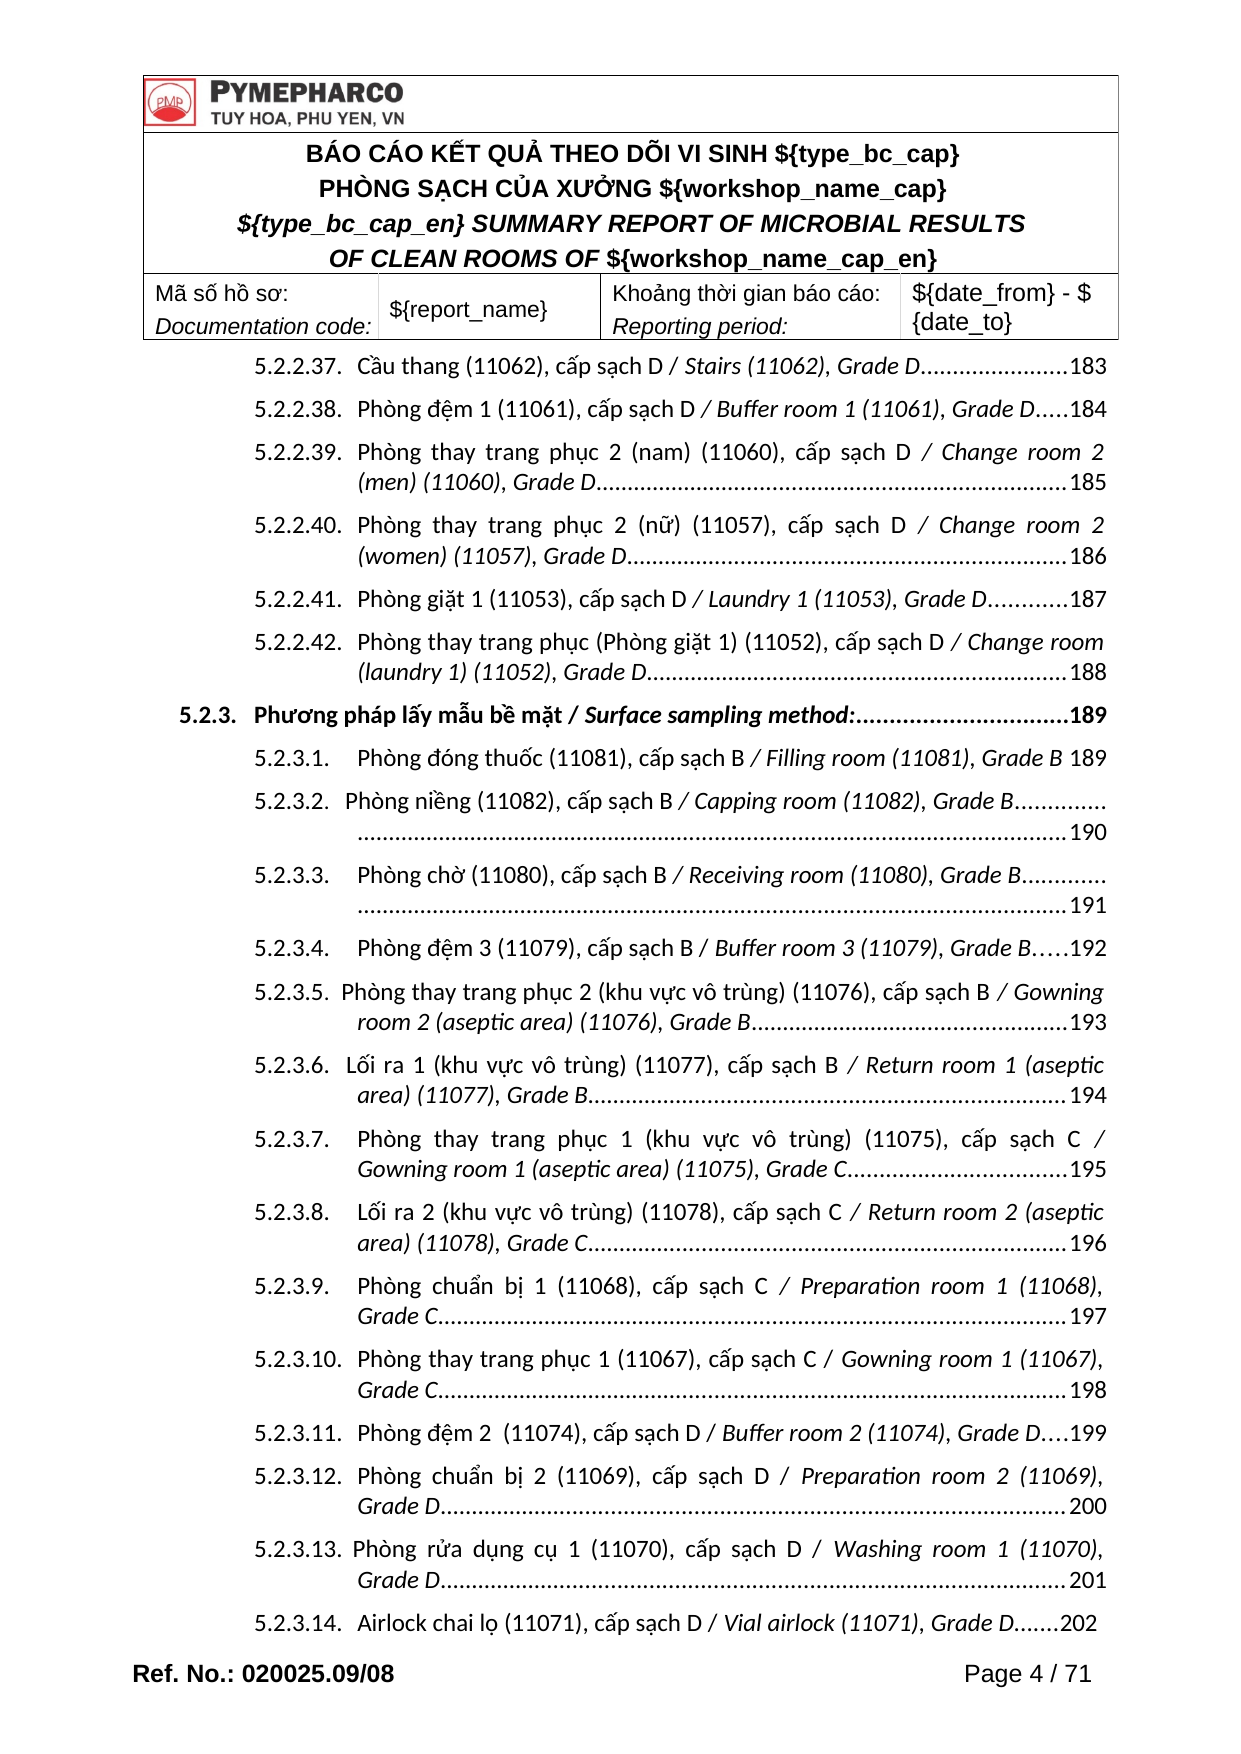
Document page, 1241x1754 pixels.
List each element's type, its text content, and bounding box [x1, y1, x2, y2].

text 5.2.2.42. Phòng thay trang phục (Phòng giặt 1) (11052), cấp sạch D / Change room (laundry 1) (11052), Grade D 188 [254, 626, 1107, 687]
text 5.2.2.37. Cầu thang (11062), cấp sạch D / Stairs (11062), Grade D 183 [254, 350, 1119, 380]
text 5.2.3.14. Airlock chai lọ (11071), cấp sạch D / Vial airlock (11071), Grade D 202 [254, 1607, 1107, 1637]
text 5.2.3.6. Lối ra 1 (khu vực vô trùng) (11077), cấp sạch B / Return room 1 (aseptic area) (11077), Grade B 194 [254, 1049, 1107, 1110]
text 5.2.3.11. Phòng đệm 2 (11074), cấp sạch D / Buffer room 2 (11074), Grade D 199 [254, 1417, 1107, 1447]
text 5.2.3.9. Phòng chuẩn bị 1 (11068), cấp sạch C / Preparation room 1 (11068), Grade C 197 [254, 1270, 1107, 1331]
text 5.2.3.12. Phòng chuẩn bị 2 (11069), cấp sạch D / Preparation room 2 (11069), Grade D 200 [254, 1460, 1107, 1521]
text 5.2.3.10. Phòng thay trang phục 1 (11067), cấp sạch C / Gowning room 1 (11067), Grade C 198 [254, 1343, 1107, 1404]
text 5.2.3.2. Phòng niềng (11082), cấp sạch B / Capping room (11082), Grade B 190 [254, 786, 1119, 847]
picture [144, 78, 404, 127]
text 5.2.3.5. Phòng thay trang phục 2 (khu vực vô trùng) (11076), cấp sạch B / Gowning room 2 (aseptic area) (11076), Grade B 193 [254, 976, 1107, 1037]
text 5.2.2.38. Phòng đệm 1 (11061), cấp sạch D / Buffer room 1 (11061), Grade D 184 [254, 393, 1107, 423]
text 5.2.3.13. Phòng rửa dụng cụ 1 (11070), cấp sạch D / Washing room 1 (11070), Grade D 201 [254, 1533, 1107, 1594]
text 5.2.2.41. Phòng giặt 1 (11053), cấp sạch D / Laundry 1 (11053), Grade D 187 [254, 583, 1119, 613]
text 5.2.2.39. Phòng thay trang phục 2 (nam) (11060), cấp sạch D / Change room 2 (men) (11060), Grade D 185 [254, 436, 1107, 497]
text 5.2.3.7. Phòng thay trang phục 1 (khu vực vô trùng) (11075), cấp sạch C / Gowning room 1 (aseptic area) (11075), Grade C 195 [254, 1123, 1107, 1184]
text 5.2.3.4. Phòng đệm 3 (11079), cấp sạch B / Buffer room 3 (11079), Grade B 192 [254, 933, 1107, 963]
text 5.2.3.8. Lối ra 2 (khu vực vô trùng) (11078), cấp sạch C / Return room 2 (aseptic area) (11078), Grade C 196 [254, 1196, 1107, 1257]
text 5.2.3.3. Phòng chờ (11080), cấp sạch B / Receiving room (11080), Grade B 191 [254, 859, 1119, 920]
text 5.2.3.1. Phòng đóng thuốc (11081), cấp sạch B / Filling room (11081), Grade B 189 [254, 742, 1107, 773]
text 5.2.3. Phương pháp lấy mẫu bề mặt / Surface sampling method: 189 [179, 699, 1119, 730]
text 5.2.2.40. Phòng thay trang phục 2 (nữ) (11057), cấp sạch D / Change room 2 (women) (11057), Grade D 186 [254, 509, 1107, 570]
